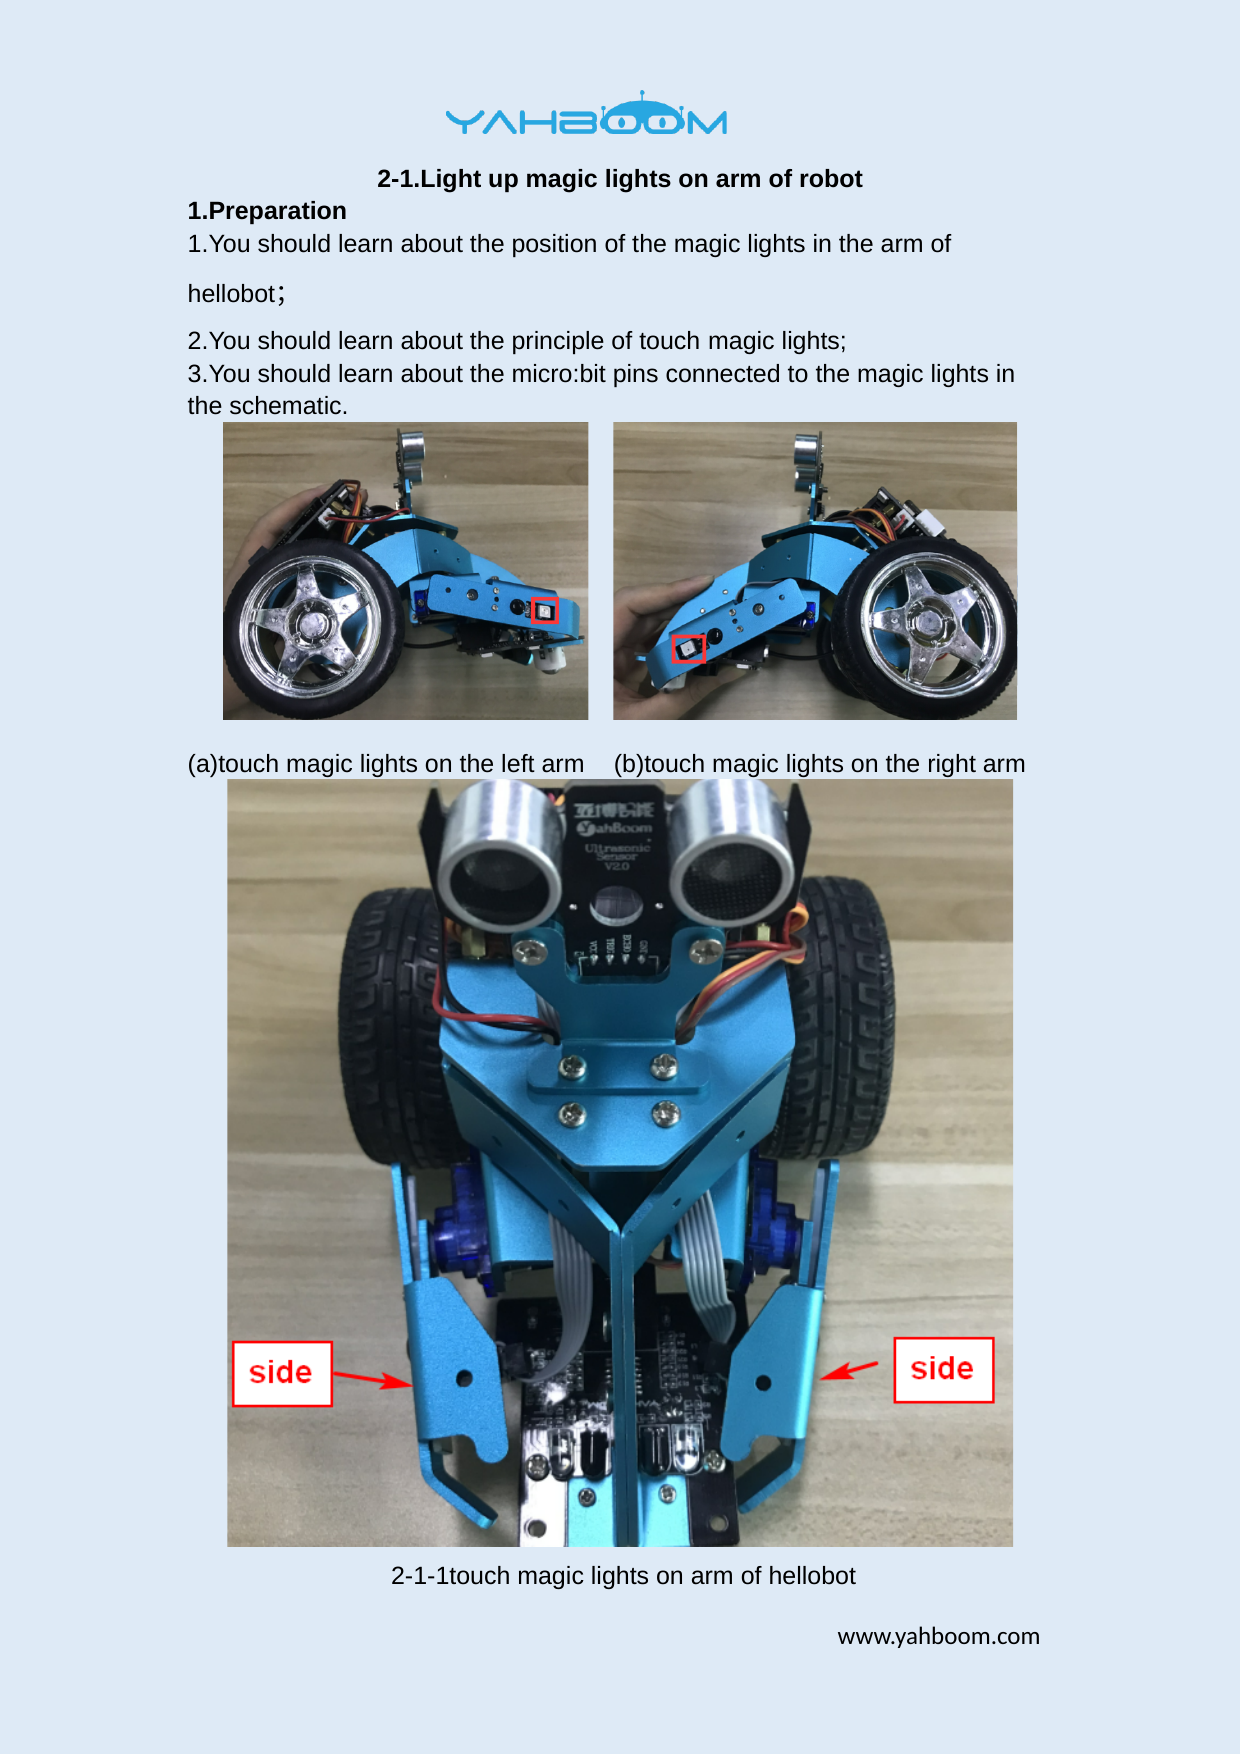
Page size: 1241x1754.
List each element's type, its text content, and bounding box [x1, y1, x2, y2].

picture [446, 90, 727, 134]
picture [223, 422, 589, 720]
picture [227, 779, 1014, 1547]
picture [613, 422, 1018, 720]
text (a)touch magic lights on the left arm (b)touch magic lights on the right arm [187, 747, 1053, 779]
text 1.You should learn about the position of the magic lights in the arm of hellobot； [187, 227, 1053, 324]
text 2.You should learn about the principle of touch magic lights; [187, 324, 1053, 357]
text 2-1.Light up magic lights on arm of robot [187, 162, 1053, 194]
text 1.Preparation [187, 194, 1053, 227]
text 2-1-1touch magic lights on arm of hellobot [187, 1559, 1053, 1592]
text 3.You should learn about the micro:bit pins connected to the magic lights in the schematic. [187, 357, 1053, 422]
